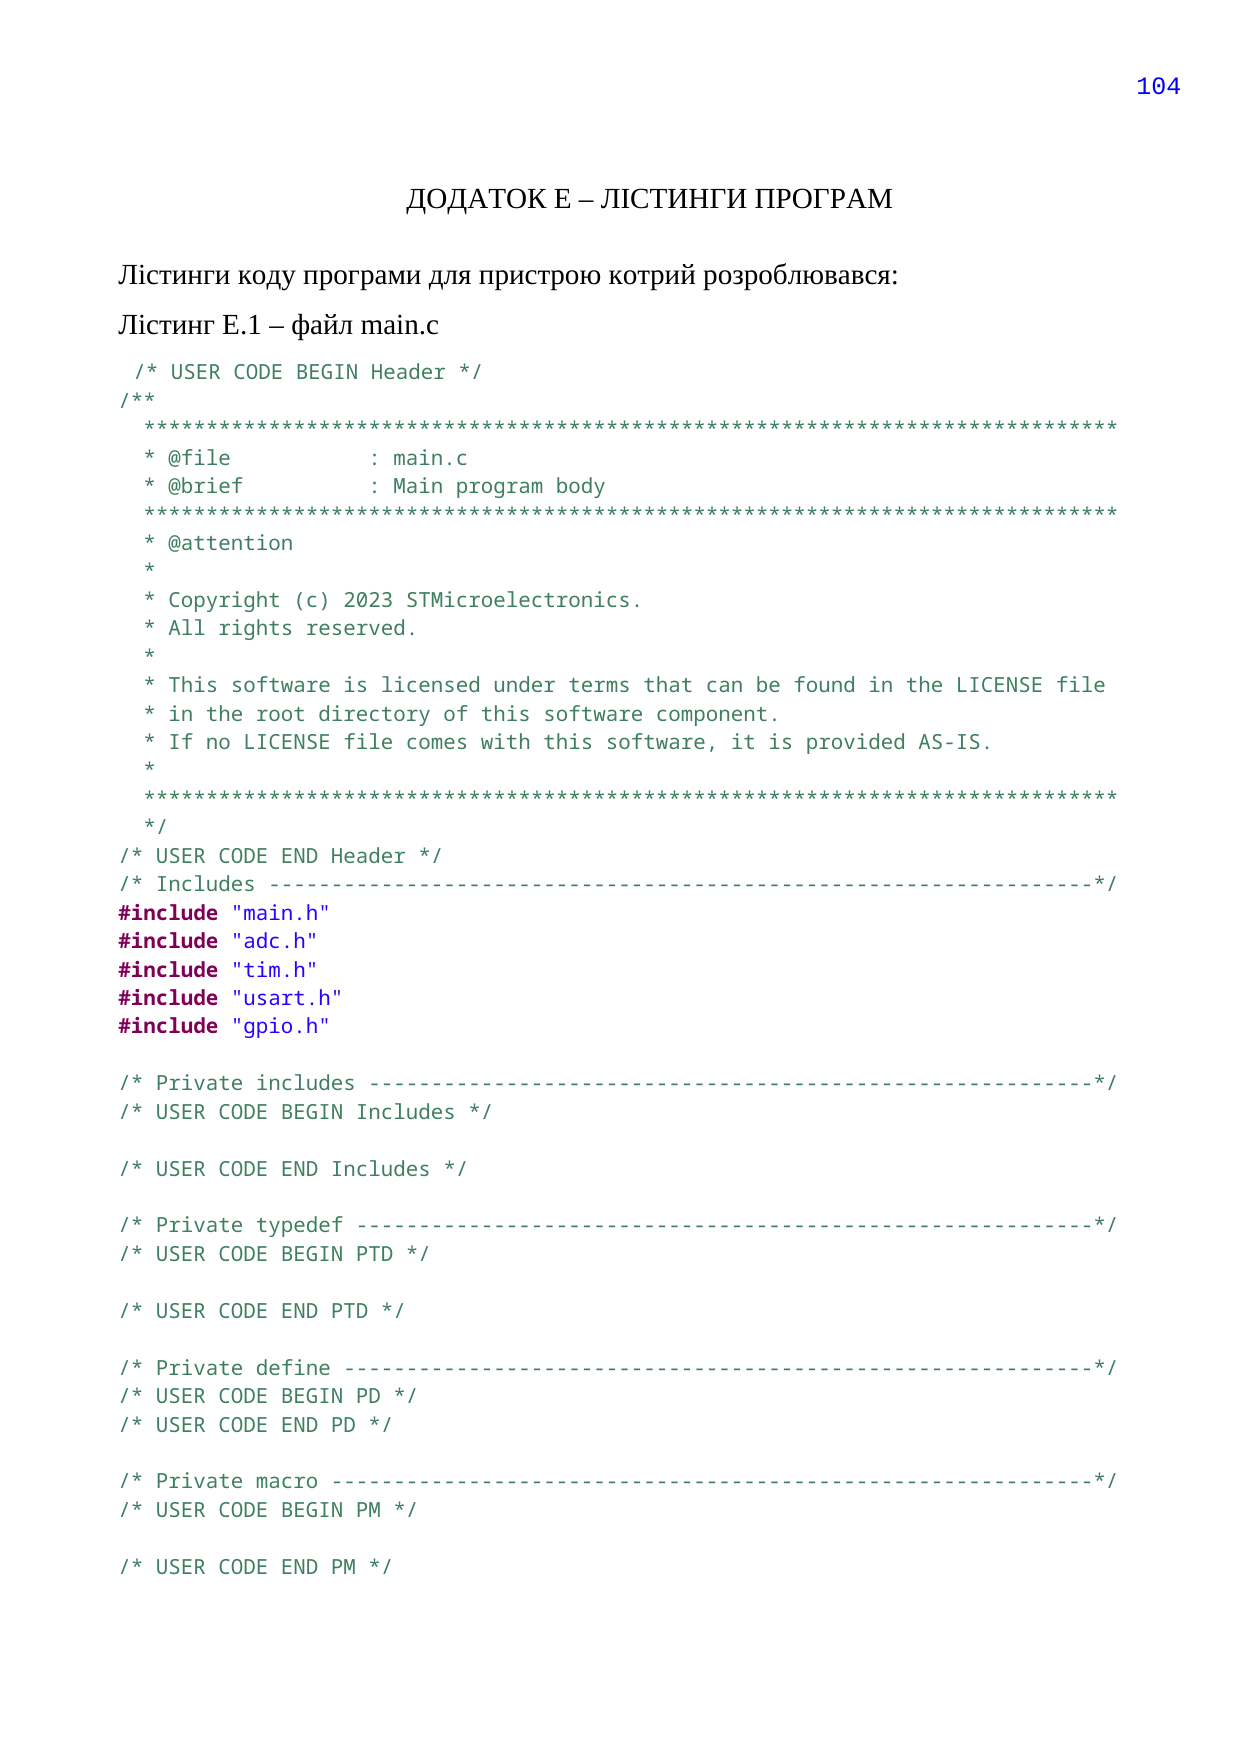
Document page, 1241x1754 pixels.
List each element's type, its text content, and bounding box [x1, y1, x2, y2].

list – файл main.c [118, 307, 1181, 341]
text * [118, 642, 1181, 670]
text /** [118, 386, 1181, 414]
list Лістинги коду програми для пристрою котрий розроблювався: [118, 257, 1181, 290]
text /* Includes ------------------------------------------------------------------*/ [118, 869, 1181, 898]
text #include "usart.h" [118, 983, 1181, 1012]
text /* Private macro -------------------------------------------------------------*/ [118, 1467, 1181, 1495]
text #include "adc.h" [118, 926, 1181, 955]
text * Copyright (c) 2023 STMicroelectronics. [118, 585, 1181, 613]
text /* Private typedef -----------------------------------------------------------*/ [118, 1211, 1181, 1239]
text * @attention [118, 528, 1181, 557]
text /* USER CODE BEGIN PTD */ [118, 1239, 1181, 1267]
text /* USER CODE END Includes */ [118, 1154, 1181, 1182]
list – ЛІСТИНГИ ПРОГРАМ [118, 182, 1181, 215]
text * in the root directory of this software component. [118, 699, 1181, 727]
text #include "gpio.h" [118, 1012, 1181, 1040]
text #include "tim.h" [118, 955, 1181, 983]
text /* USER CODE BEGIN PD */ [118, 1381, 1181, 1410]
text * If no LICENSE file comes with this software, it is provided AS-IS. [118, 727, 1181, 756]
text /* USER CODE END PM */ [118, 1552, 1181, 1580]
text /* Private includes ----------------------------------------------------------*/ [118, 1068, 1181, 1097]
text ****************************************************************************** [118, 500, 1181, 528]
text /* Private define ------------------------------------------------------------*/ [118, 1353, 1181, 1381]
text * All rights reserved. [118, 613, 1181, 642]
text /* USER CODE BEGIN Includes */ [118, 1097, 1181, 1125]
text ****************************************************************************** [118, 784, 1181, 812]
text * This software is licensed under terms that can be found in the LICENSE file [118, 670, 1181, 699]
text /* USER CODE END PD */ [118, 1410, 1181, 1438]
text /* USER CODE BEGIN PM */ [118, 1495, 1181, 1523]
text * [118, 557, 1181, 585]
text /* USER CODE END Header */ [118, 841, 1181, 869]
text /* USER CODE END PTD */ [118, 1296, 1181, 1324]
text * @brief : Main program body [118, 471, 1181, 500]
text /* USER CODE BEGIN Header */ [118, 357, 1181, 386]
text ****************************************************************************** [118, 414, 1181, 443]
text * @file : main.c [118, 443, 1181, 471]
text #include "main.h" [118, 898, 1181, 926]
text */ [118, 812, 1181, 841]
text * [118, 756, 1181, 784]
